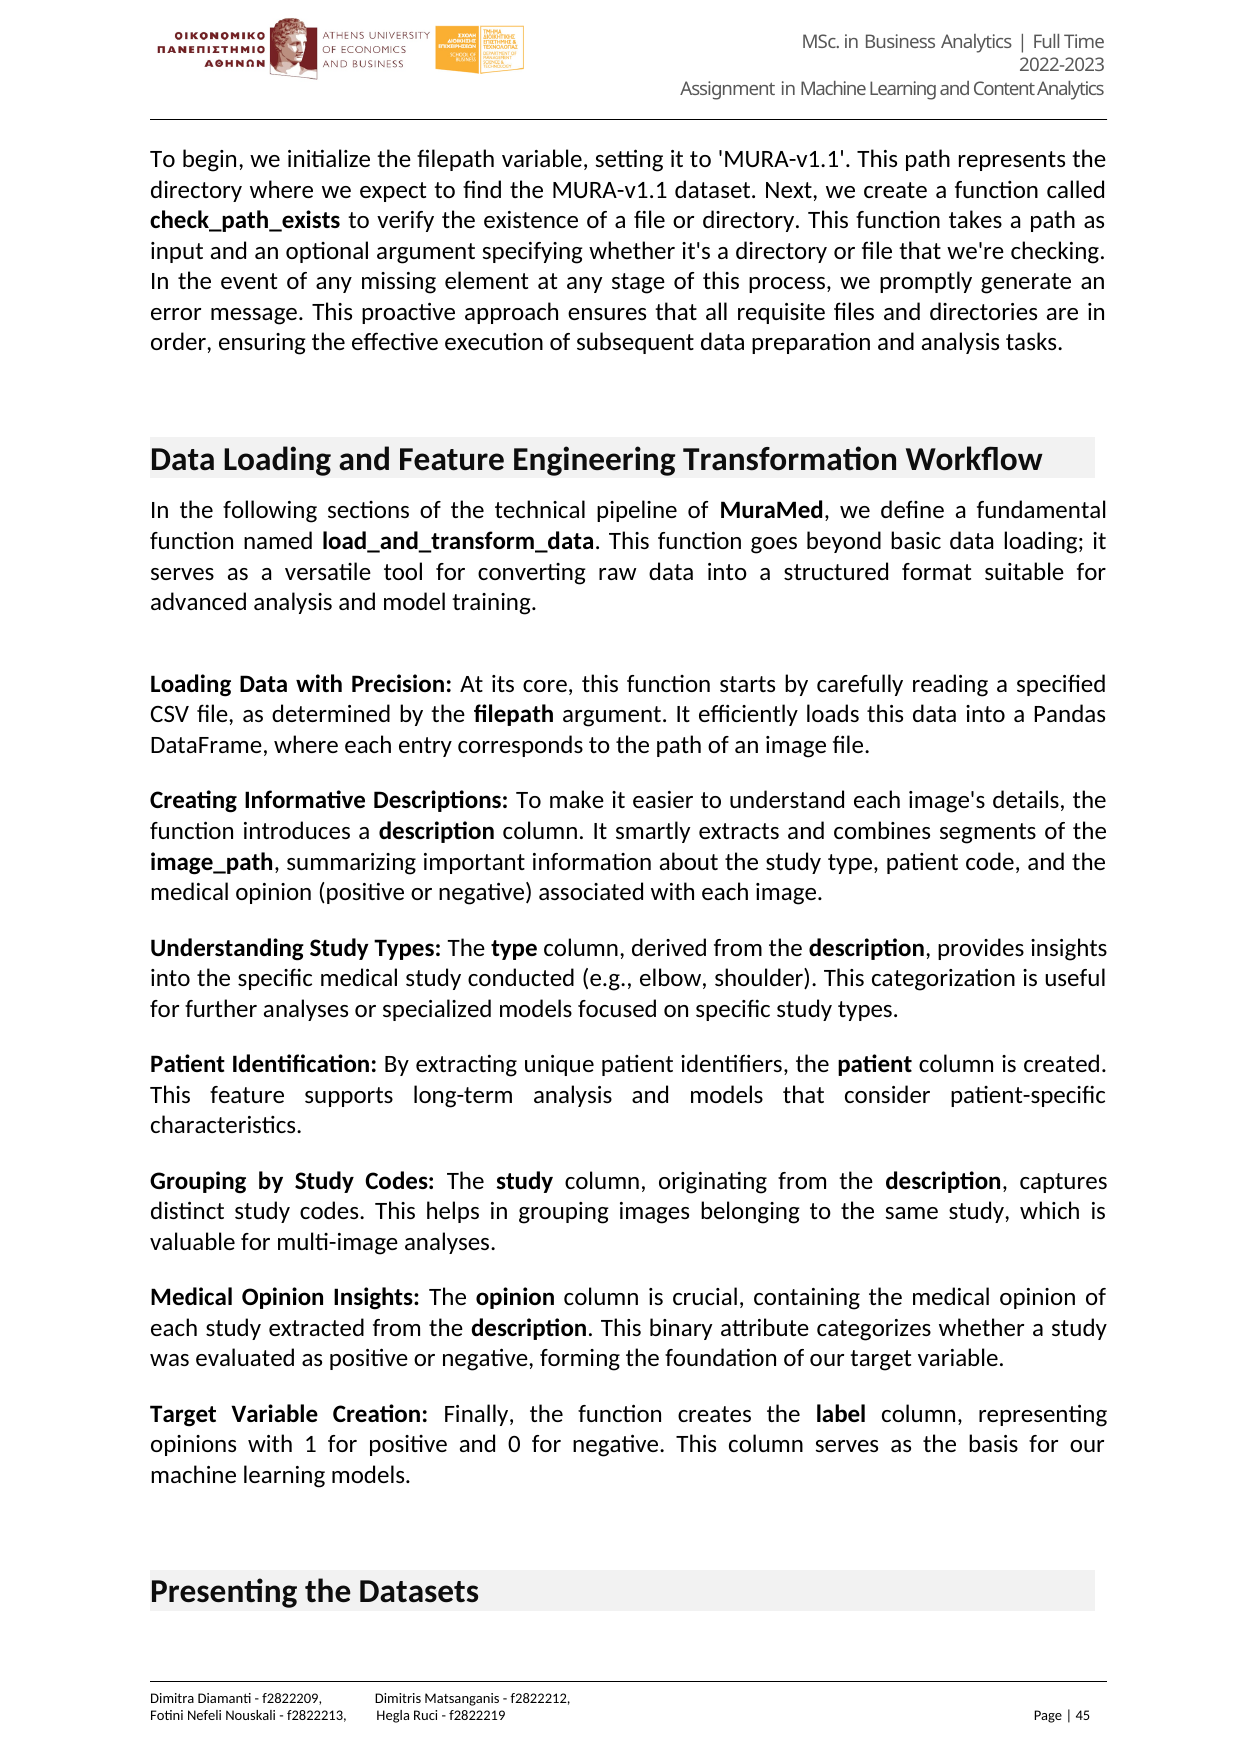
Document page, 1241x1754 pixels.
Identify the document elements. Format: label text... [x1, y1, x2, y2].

text Medical Opinion Insights: The opinion column is crucial, containing the medical opinion of each study extracted from the description. This binary attribute categorizes whether a study was evaluated as positive or negative, forming the foundation of our target variable. [150, 1281, 1107, 1373]
picture [151, 17, 526, 82]
subtitle Data Loading and Feature Engineering Transformation Workflow [150, 437, 1095, 478]
subtitle Presenting the Datasets [150, 1570, 1095, 1611]
text Understanding Study Types: The type column, derived from the description, provides insights into the specific medical study conducted (e.g., elbow, shoulder). This categorization is useful for further analyses or specialized models focused on specific study types. [150, 932, 1107, 1023]
text To begin, we initialize the filepath variable, setting it to 'MURA-v1.1'. This path represents the directory where we expect to find the MURA-v1.1 dataset. Next, we create a function called check_path_exists to verify the existence of a file or directory. This function takes a path as input and an optional argument specifying whether it's a directory or file that we're checking. In the event of any missing element at any stage of this process, we promptly generate an error message. This proactive approach ensures that all requisite files and directories are in order, ensuring the effective execution of subsequent data preparation and analysis tasks. [150, 143, 1107, 357]
text Loading Data with Precision: At its core, this function starts by carefully reading a specified CSV file, as determined by the filepath argument. It efficiently loads this data into a Pandas DataFrame, where each entry corresponds to the path of an image file. [150, 668, 1107, 760]
text Patient Identification: By extracting unique patient identifiers, the patient column is created. This feature supports long-term analysis and models that consider patient-specific characteristics. [150, 1048, 1107, 1140]
text Target Variable Creation: Finally, the function creates the label column, representing opinions with 1 for positive and 0 for negative. This column serves as the basis for our machine learning models. [150, 1398, 1107, 1489]
text In the following sections of the technical pipeline of MuraMed, we define a fundamental function named load_and_transform_data. This function goes beyond basic data loading; it serves as a versatile tool for converting raw data into a structured format suitable for advanced analysis and model training. [150, 495, 1107, 617]
text Creating Informative Descriptions: To make it easier to understand each image's details, the function introduces a description column. It smartly extracts and combines segments of the image_path, summarizing important information about the study type, patient code, and the medical opinion (positive or negative) associated with each image. [150, 785, 1107, 907]
text Grouping by Study Codes: The study column, originating from the description, captures distinct study codes. This helps in grouping images belonging to the same study, which is valuable for multi-image analyses. [150, 1165, 1107, 1256]
